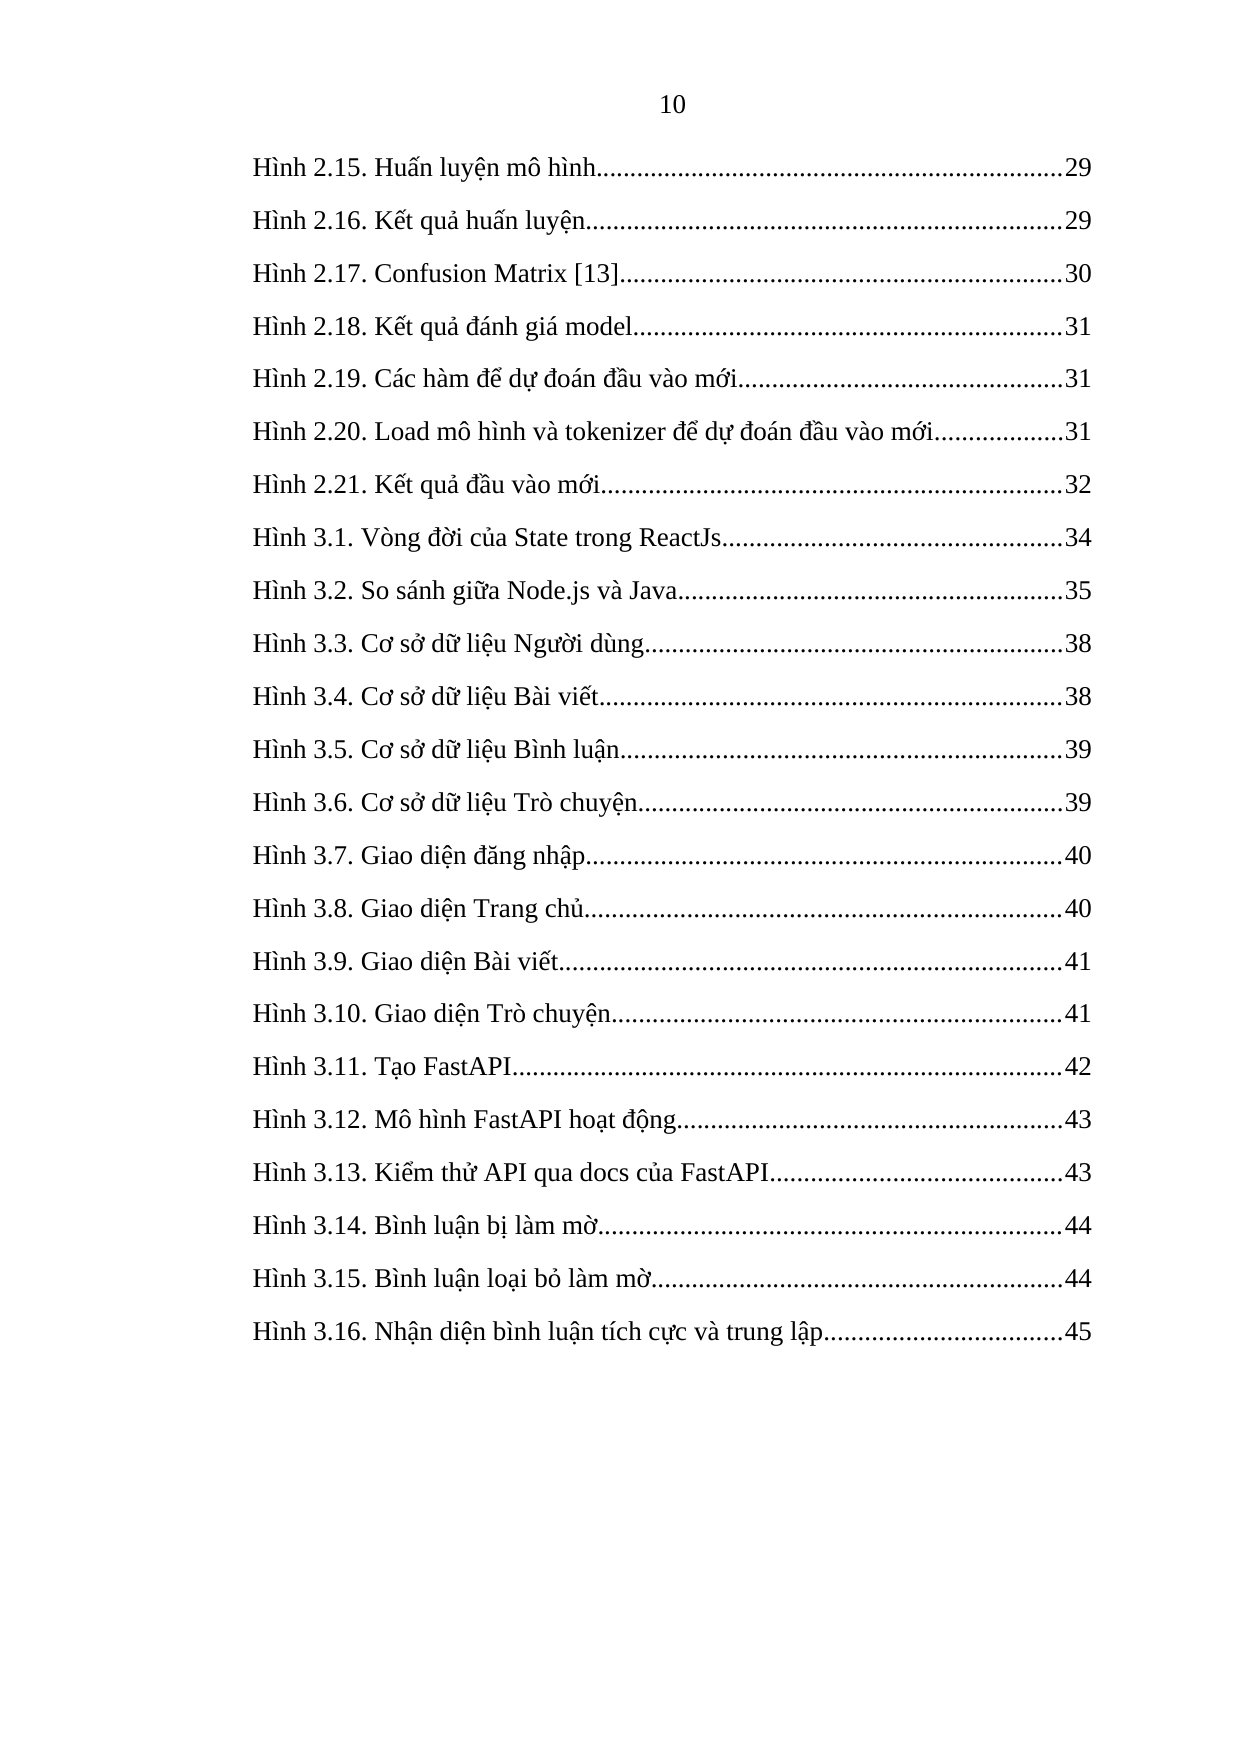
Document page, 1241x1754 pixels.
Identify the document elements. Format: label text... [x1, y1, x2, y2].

text Hình 3.10. Giao diện Trò chuyện 41 [177, 998, 1092, 1029]
text Hình 3.3. Cơ sở dữ liệu Người dùng 38 [177, 627, 1092, 658]
text Hình 2.17. Confusion Matrix [13] 30 [177, 257, 1092, 288]
text Hình 3.12. Mô hình FastAPI hoạt động 43 [177, 1103, 1092, 1134]
text Hình 2.16. Kết quả huấn luyện 29 [177, 204, 1092, 235]
text Hình 2.20. Load mô hình và tokenizer để dự đoán đầu vào mới 31 [177, 416, 1092, 447]
text Hình 3.7. Giao diện đăng nhập 40 [177, 839, 1092, 870]
text Hình 3.11. Tạo FastAPI 42 [177, 1051, 1092, 1082]
text Hình 3.2. So sánh giữa Node.js và Java 35 [177, 574, 1092, 605]
text Hình 3.4. Cơ sở dữ liệu Bài viết 38 [177, 680, 1092, 711]
text Hình 2.15. Huấn luyện mô hình 29 [177, 151, 1092, 182]
text Hình 2.18. Kết quả đánh giá model 31 [177, 310, 1092, 341]
text Hình 2.21. Kết quả đầu vào mới 32 [177, 468, 1092, 499]
text Hình 3.13. Kiểm thử API qua docs của FastAPI 43 [177, 1156, 1092, 1187]
text Hình 3.14. Bình luận bị làm mờ 44 [177, 1209, 1092, 1240]
text Hình 3.8. Giao diện Trang chủ 40 [177, 892, 1092, 923]
text Hình 3.5. Cơ sở dữ liệu Bình luận 39 [177, 733, 1092, 764]
text Hình 3.15. Bình luận loại bỏ làm mờ 44 [177, 1262, 1092, 1293]
text Hình 3.6. Cơ sở dữ liệu Trò chuyện 39 [177, 786, 1092, 817]
text Hình 3.9. Giao diện Bài viết 41 [177, 945, 1092, 976]
text Hình 3.1. Vòng đời của State trong ReactJs 34 [177, 521, 1092, 552]
text Hình 2.19. Các hàm để dự đoán đầu vào mới 31 [177, 363, 1092, 394]
text Hình 3.16. Nhận diện bình luận tích cực và trung lập 45 [177, 1315, 1092, 1346]
